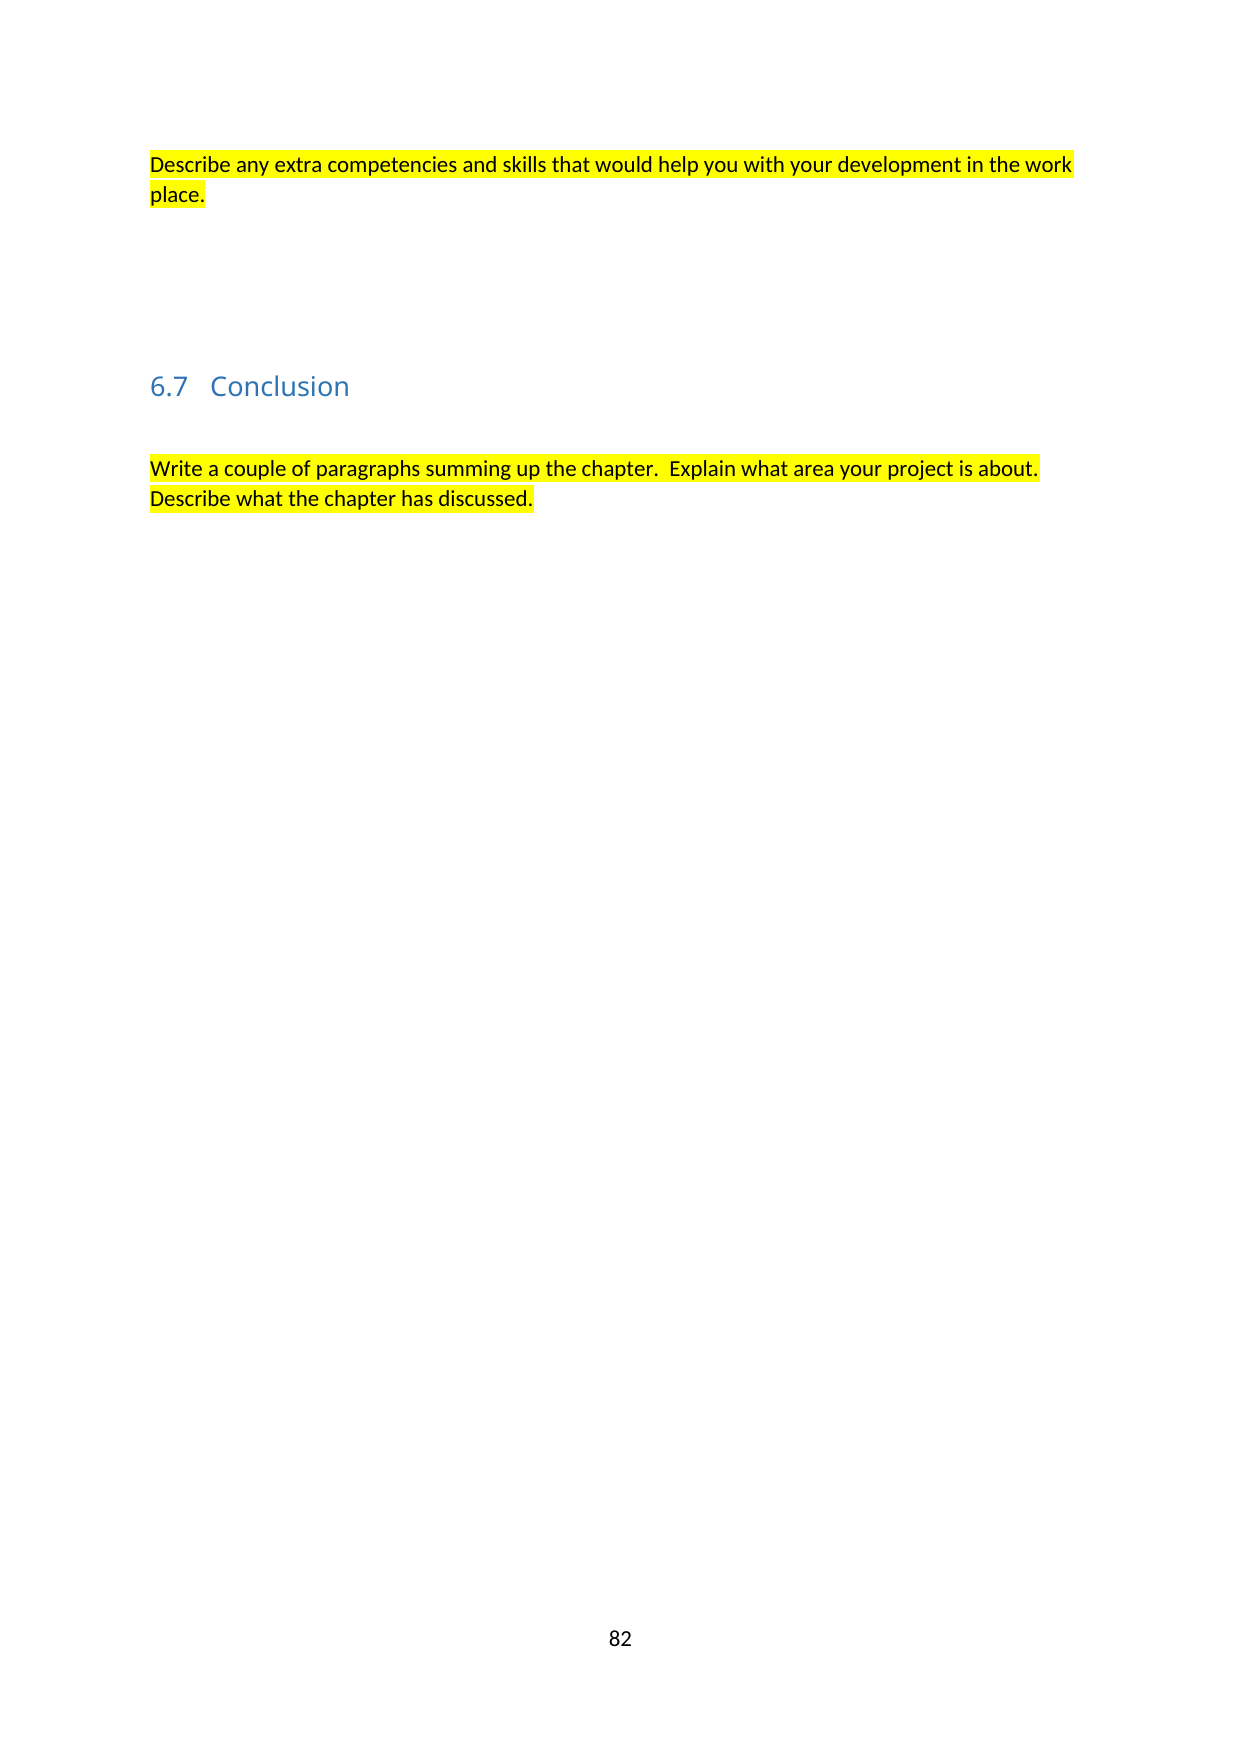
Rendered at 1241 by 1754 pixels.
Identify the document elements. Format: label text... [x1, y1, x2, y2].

text Describe any extra competencies and skills that would help you with your development in the work place. [150, 150, 1090, 208]
subtitle Conclusion [150, 368, 1090, 404]
text Write a couple of paragraphs summing up the chapter. Explain what area your project is about. Describe what the chapter has discussed. [150, 454, 1090, 513]
